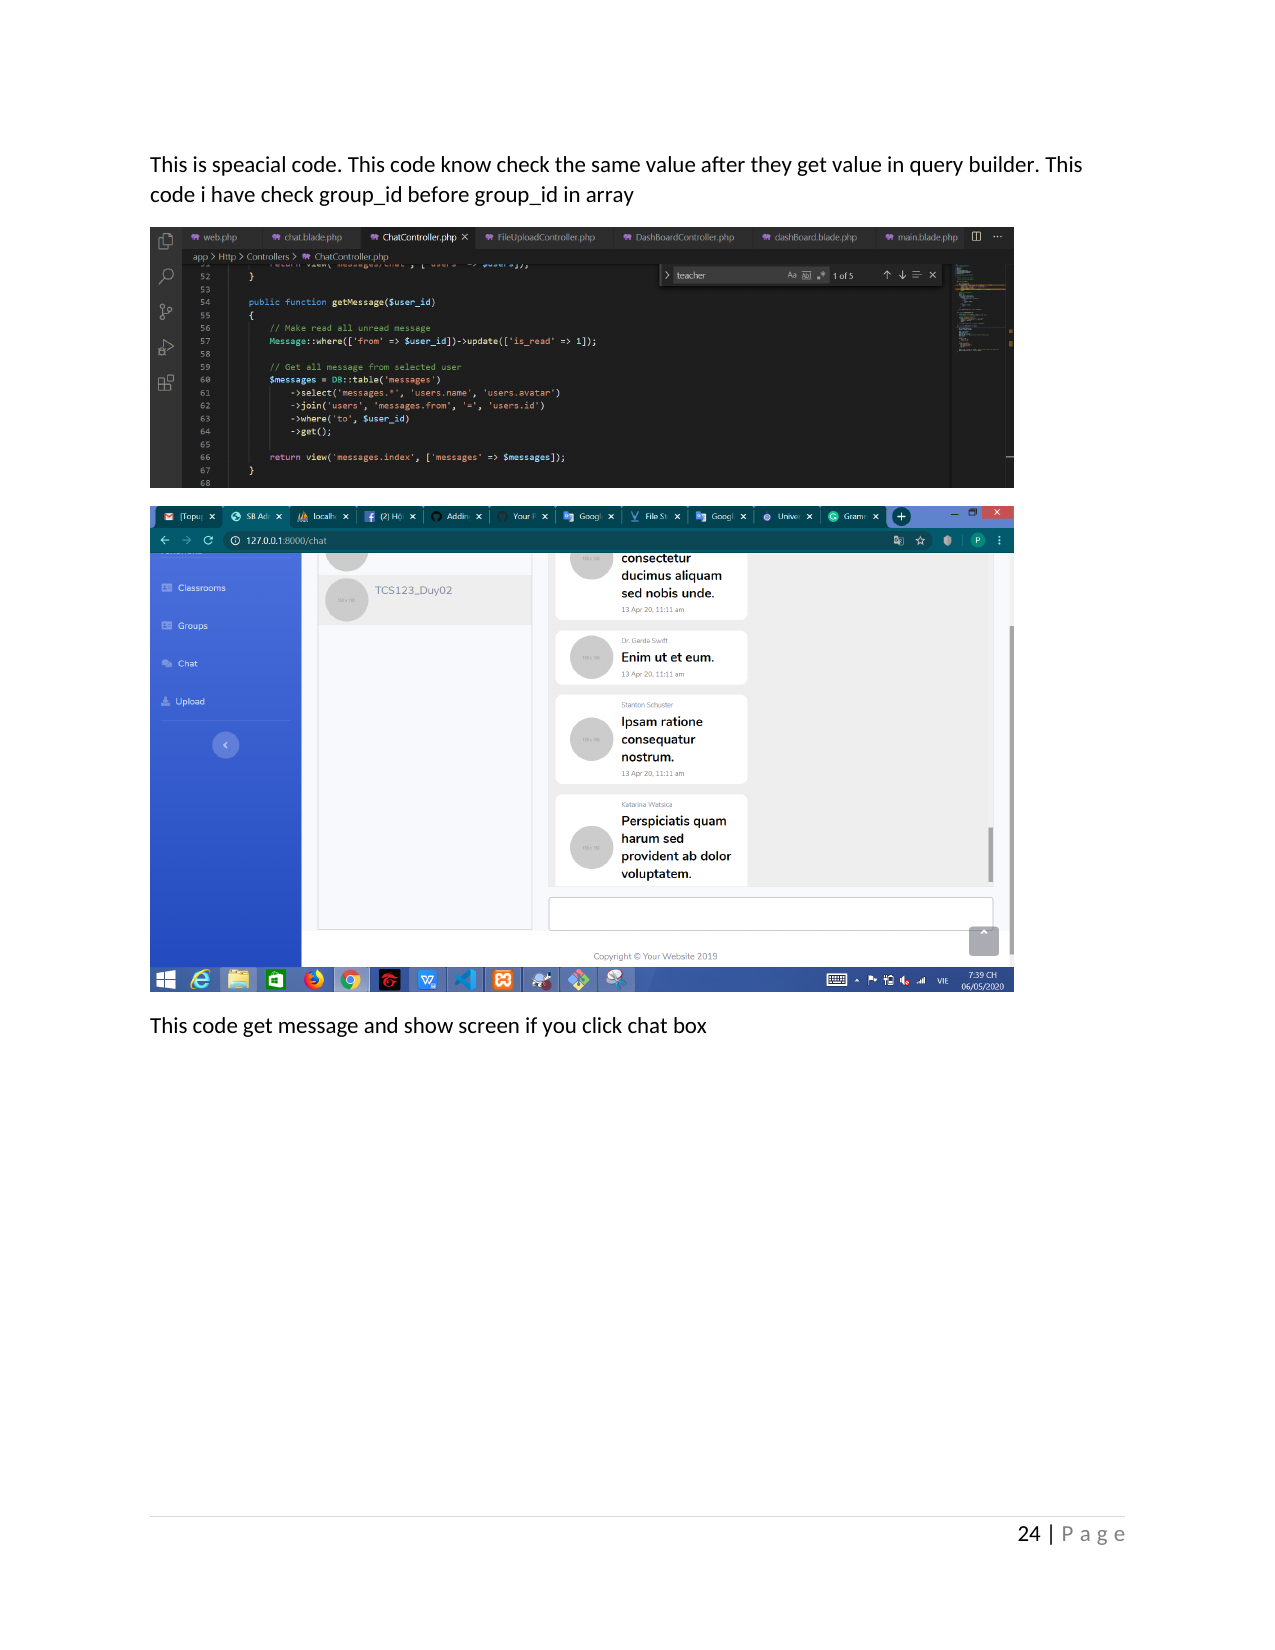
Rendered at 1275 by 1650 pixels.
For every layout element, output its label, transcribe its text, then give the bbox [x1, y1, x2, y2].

picture [150, 506, 1014, 992]
picture [150, 227, 1014, 488]
text This code get message and show screen if you click chat box [150, 1011, 1125, 1039]
text This is speacial code. This code know check the same value after they get value in query builder. This code i have check group_id before group_id in array [150, 150, 1125, 208]
